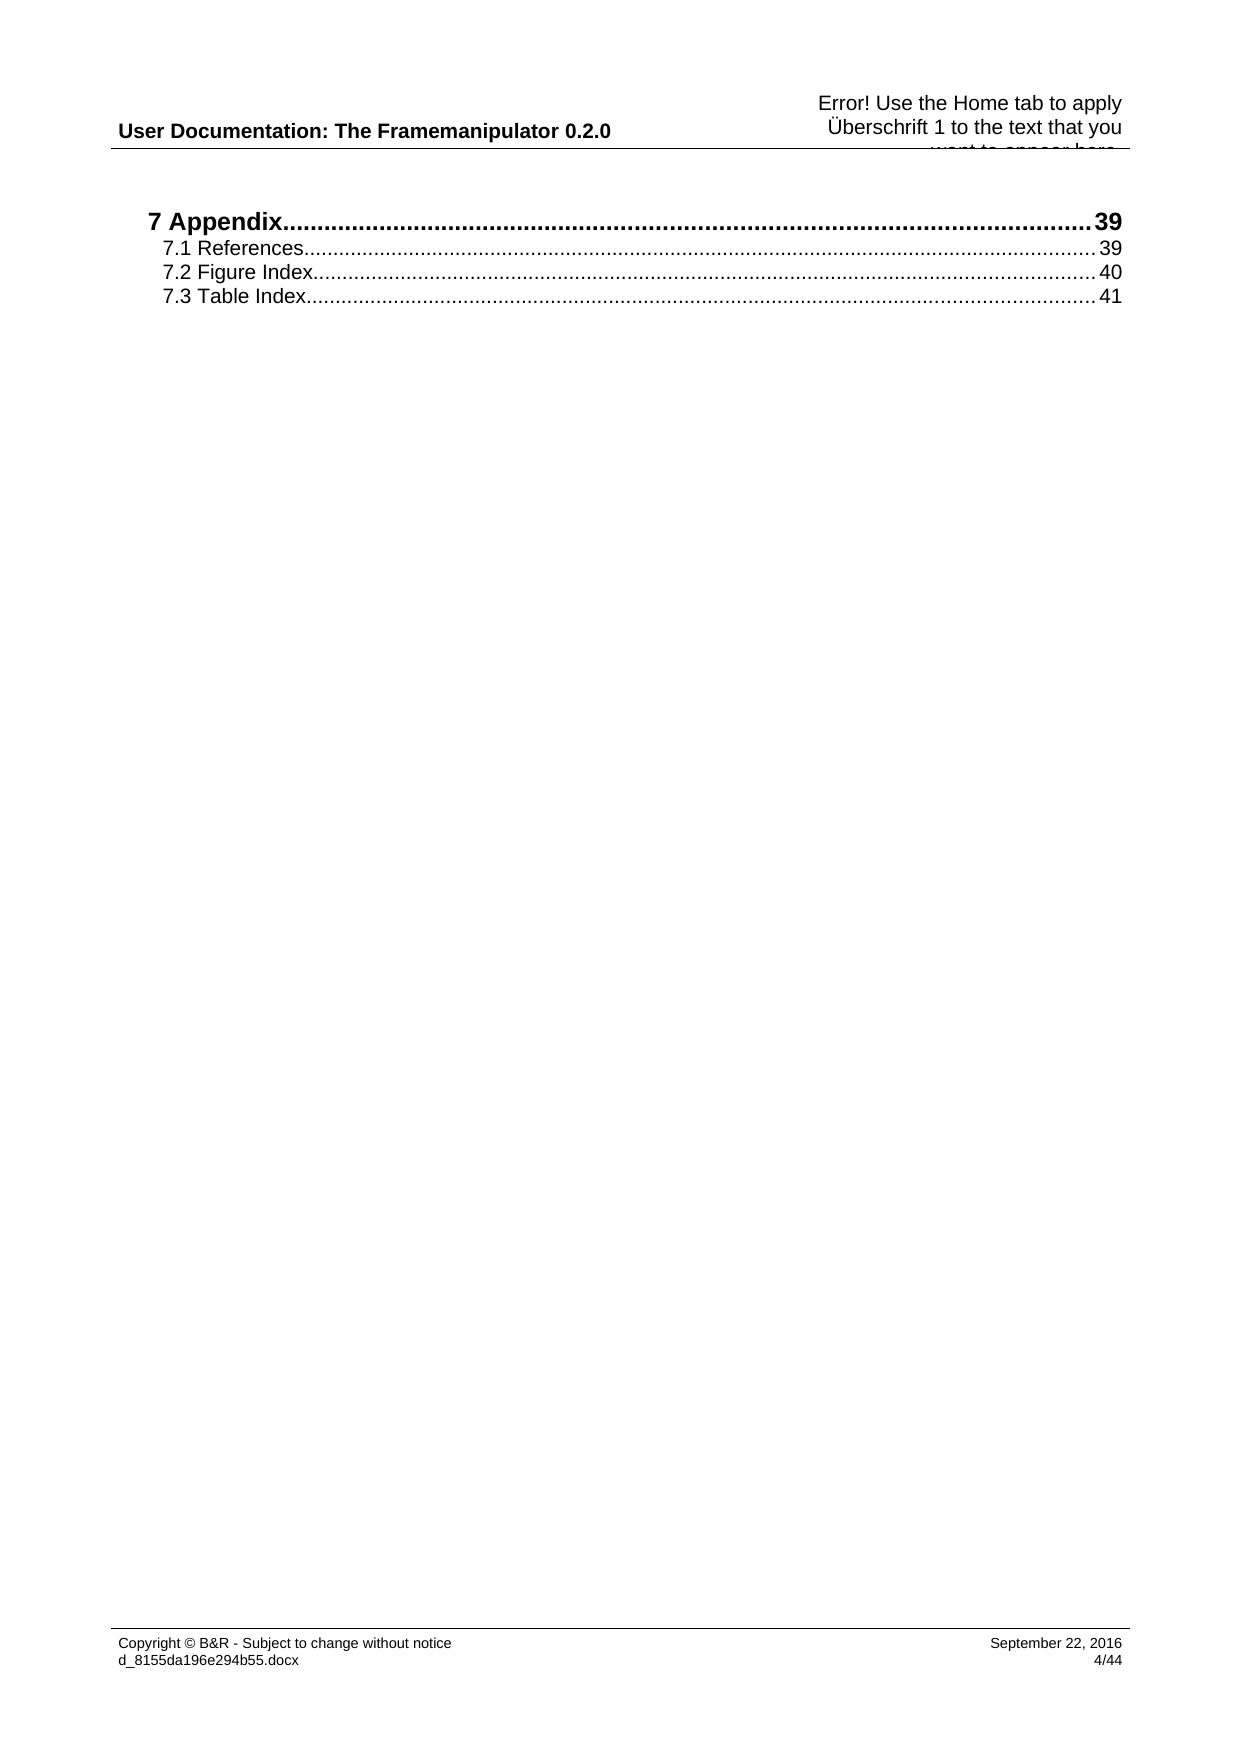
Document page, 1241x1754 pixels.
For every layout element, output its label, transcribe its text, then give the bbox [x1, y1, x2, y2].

text 7 Appendix 39 [148, 207, 1122, 236]
text 7.3 Table Index 41 [162, 283, 1122, 307]
text 7.1 References 39 [162, 236, 1122, 259]
text 7.2 Figure Index 40 [162, 259, 1122, 283]
